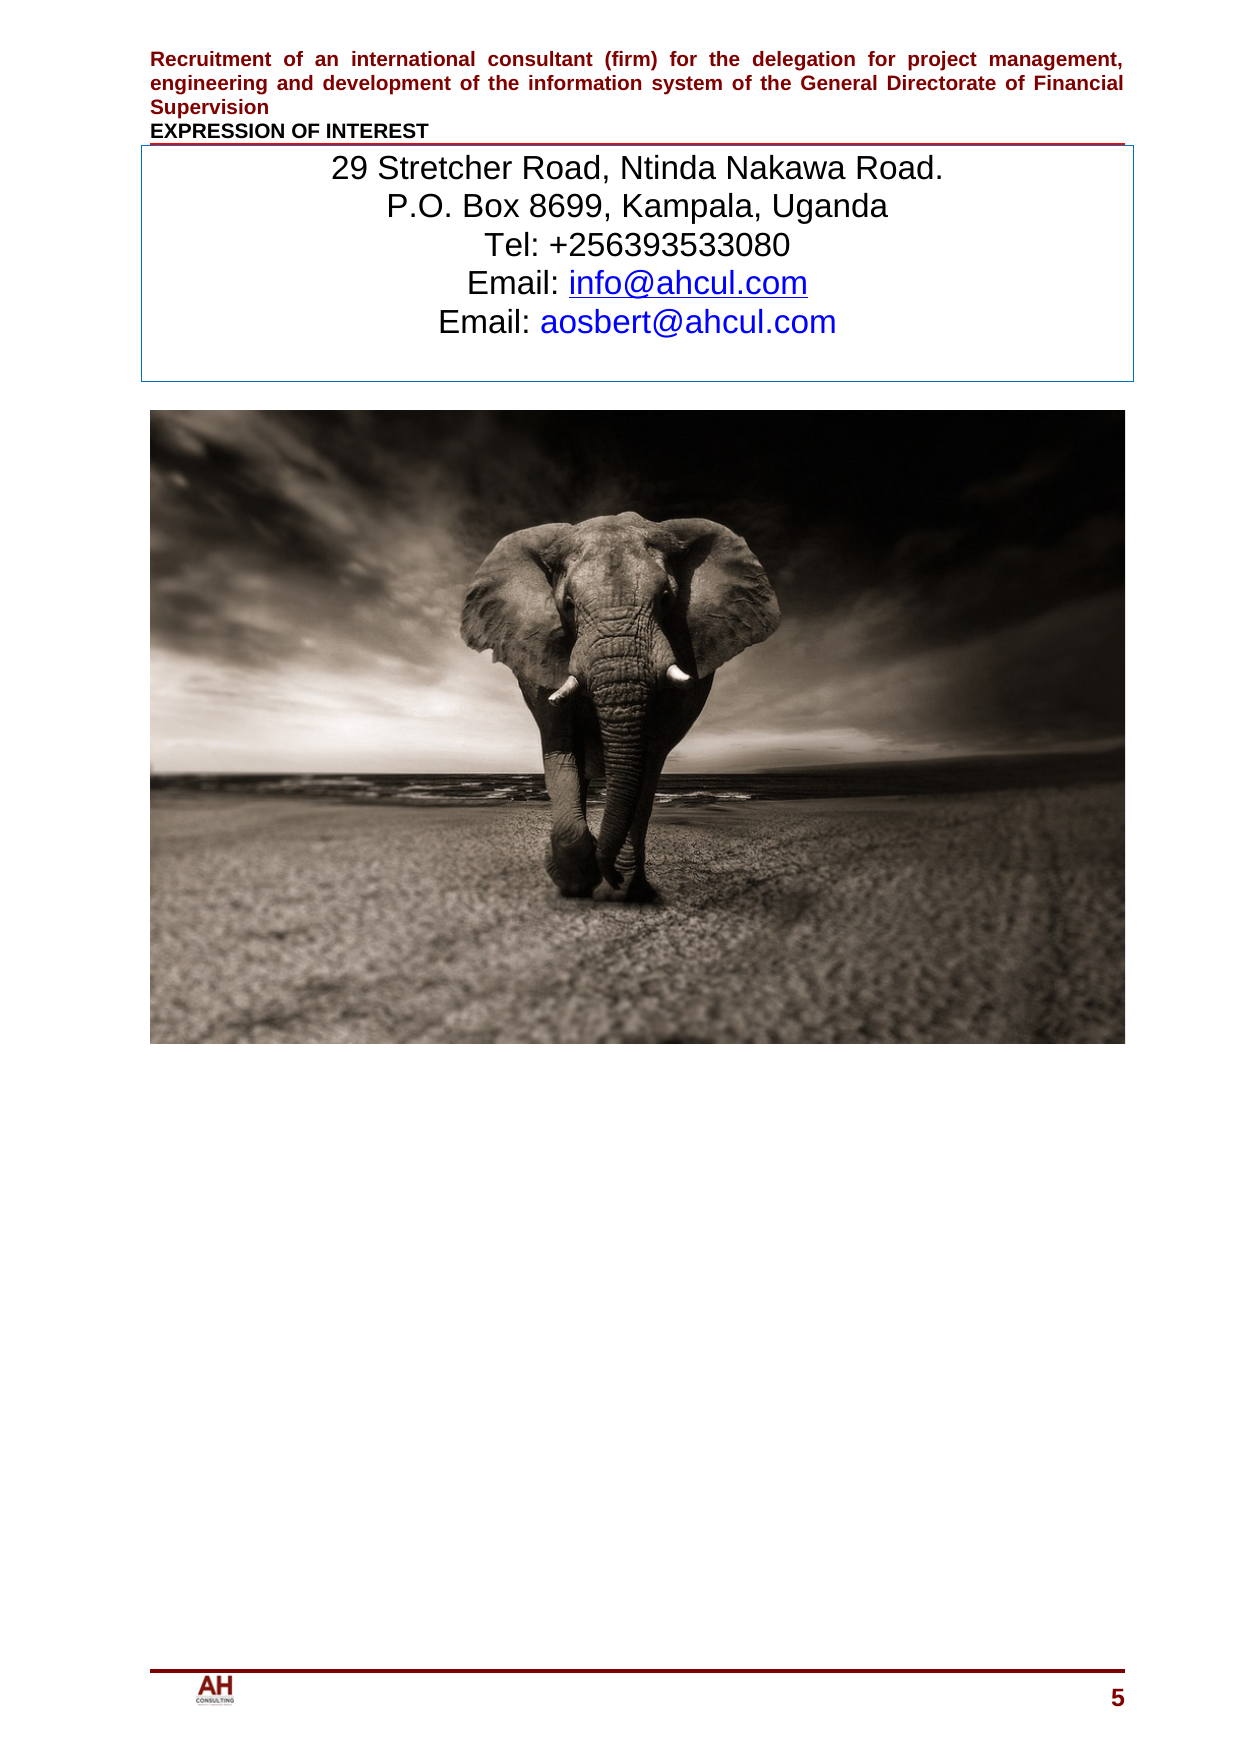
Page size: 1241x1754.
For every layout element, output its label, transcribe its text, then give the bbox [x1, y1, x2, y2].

text Tel: +256393533080 [150, 225, 1125, 263]
picture [150, 410, 1125, 1044]
picture [194, 1674, 236, 1707]
text 29 Stretcher Road, Ntinda Nakawa Road. [142, 146, 1133, 186]
text Email: aosbert@ahcul.com [150, 302, 1125, 340]
text P.O. Box 8699, Kampala, Uganda [150, 186, 1125, 225]
text Email: info@ahcul.com [150, 263, 1125, 302]
